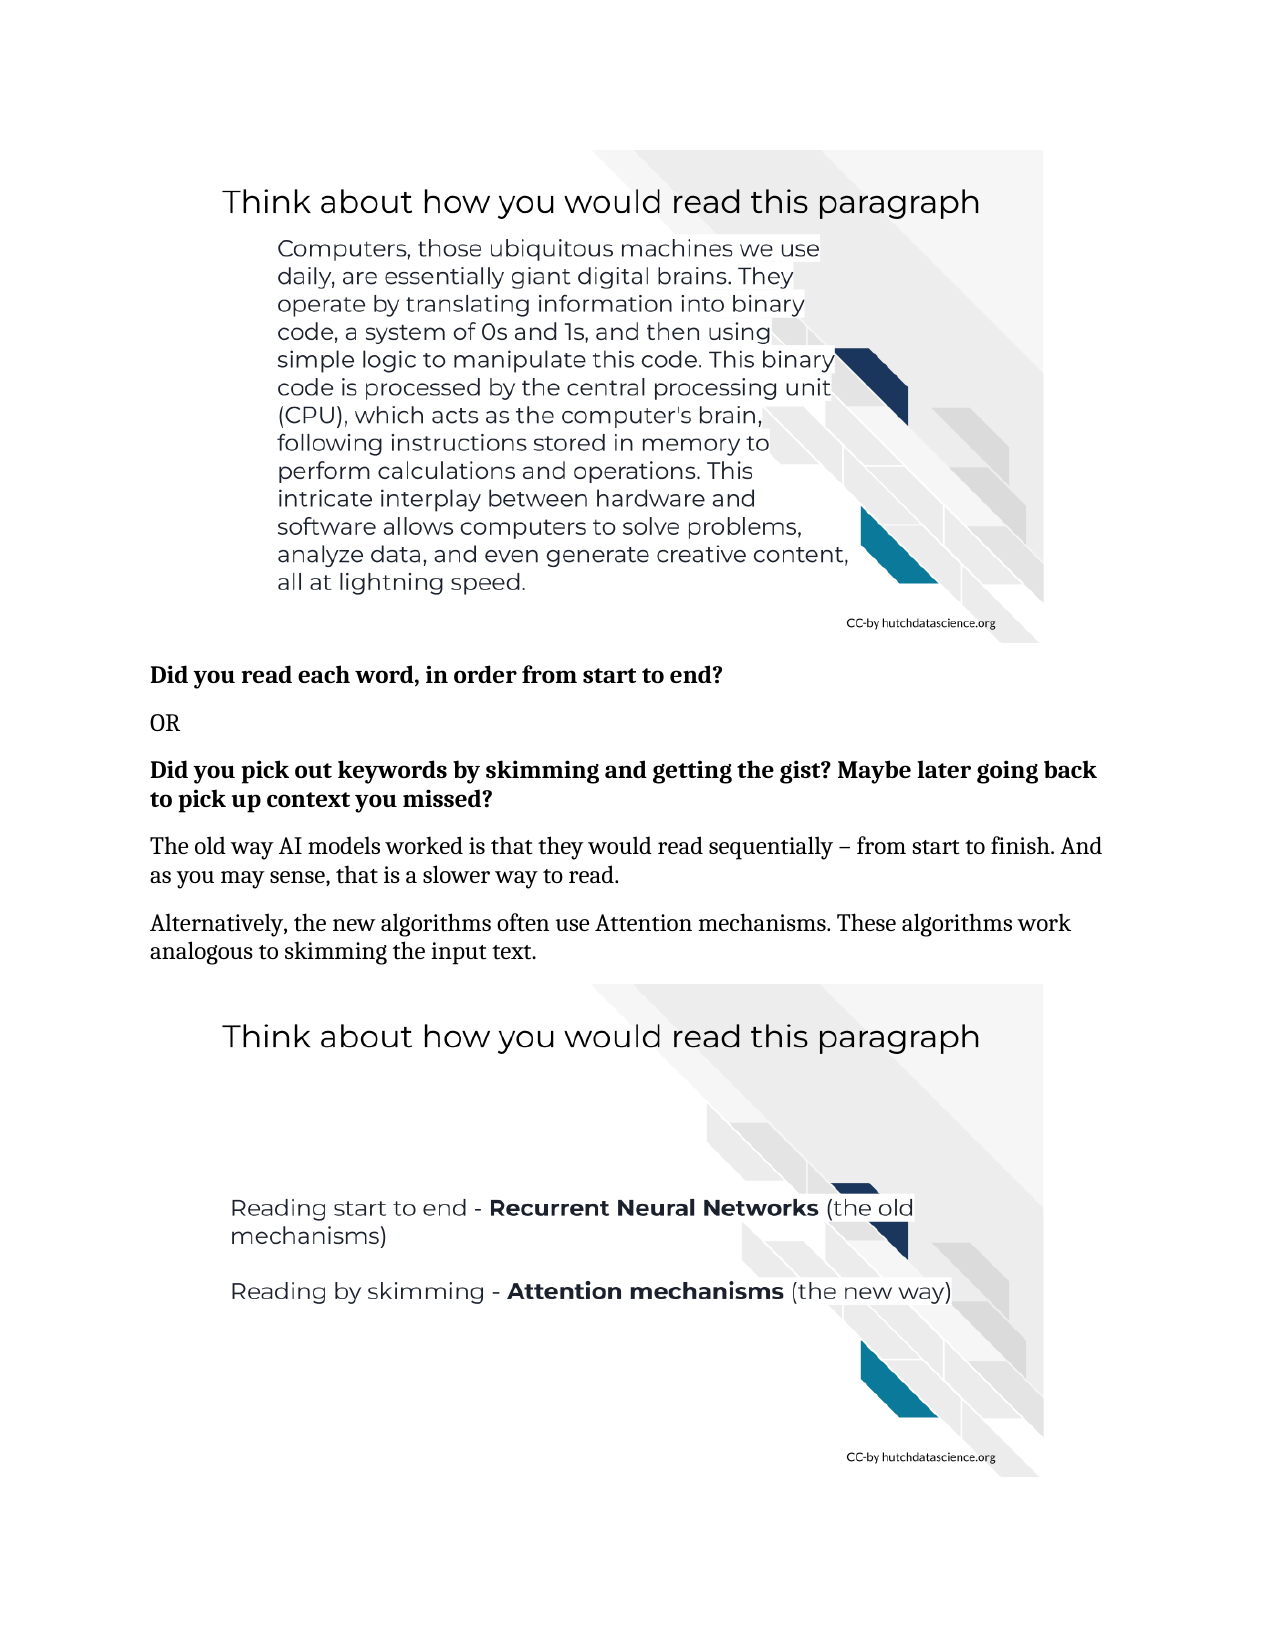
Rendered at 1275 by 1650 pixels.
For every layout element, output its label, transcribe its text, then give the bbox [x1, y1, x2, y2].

text Did you pick out keywords by skimming and getting the gist? Maybe later going back to pick up context you missed? [150, 756, 1125, 813]
text Did you read each word, in order from start to end? [150, 661, 1125, 690]
text OR [150, 708, 1125, 737]
text Alternatively, the new algorithms often use Attention mechanisms. These algorithms work analogous to skimming the input text. [150, 908, 1125, 966]
picture [168, 984, 1044, 1477]
picture [168, 150, 1044, 643]
text The old way AI models worked is that they would read sequentially – from start to finish. And as you may sense, that is a slower way to read. [150, 832, 1125, 890]
